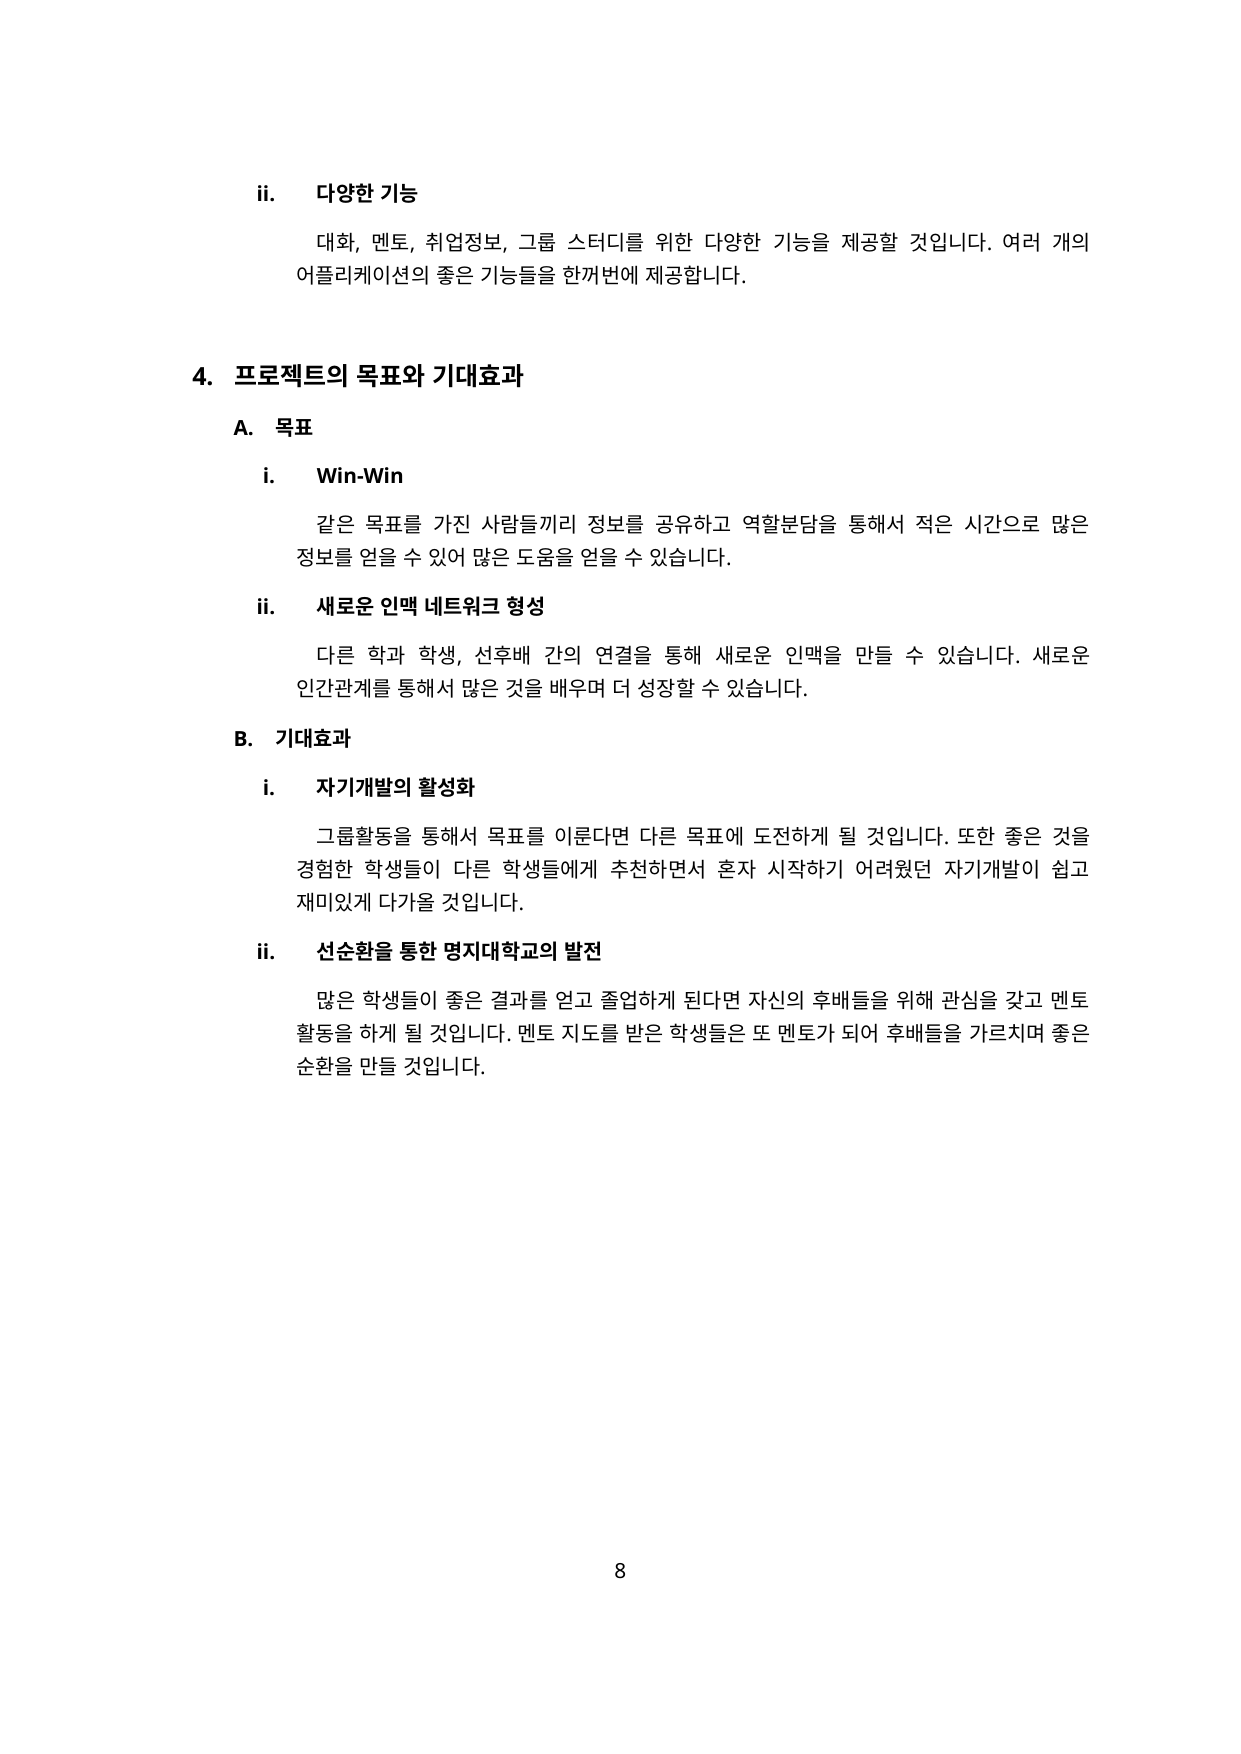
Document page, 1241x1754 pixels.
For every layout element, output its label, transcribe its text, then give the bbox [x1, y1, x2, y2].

text 그룹활동을 통해서 목표를 이룬다면 다른 목표에 도전하게 될 것입니다. 또한 좋은 것을 경험한 학생들이 다른 학생들에게 추천하면서 혼자 시작하기 어려웠던 자기개발이 쉽고 재미있게 다가올 것입니다. [296, 821, 1090, 916]
text 다른 학과 학생, 선후배 간의 연결을 통해 새로운 인맥을 만들 수 있습니다. 새로운 인간관계를 통해서 많은 것을 배우며 더 성장할 수 있습니다. [296, 640, 1090, 703]
list 목표 [233, 412, 1090, 442]
list 선순환을 통한 명지대학교의 발전 [275, 935, 1090, 966]
list 자기개발의 활성화 [275, 771, 1090, 801]
list Win-Win [275, 461, 1090, 489]
list 기대효과 [233, 722, 1090, 752]
list 새로운 인맥 네트워크 형성 [275, 590, 1090, 621]
text 같은 목표를 가진 사람들끼리 정보를 공유하고 역할분담을 통해서 적은 시간으로 많은 정보를 얻을 수 있어 많은 도움을 얻을 수 있습니다. [296, 508, 1090, 571]
list 다양한 기능 [275, 177, 1090, 207]
text 프로젝트의 목표와 기대효과 [192, 356, 1090, 392]
text 많은 학생들이 좋은 결과를 얻고 졸업하게 된다면 자신의 후배들을 위해 관심을 갖고 멘토 활동을 하게 될 것입니다. 멘토 지도를 받은 학생들은 또 멘토가 되어 후배들을 가르치며 좋은 순환을 만들 것입니다. [296, 984, 1090, 1080]
text 대화, 멘토, 취업정보, 그룹 스터디를 위한 다양한 기능을 제공할 것입니다. 여러 개의 어플리케이션의 좋은 기능들을 한꺼번에 제공합니다. [296, 227, 1090, 289]
